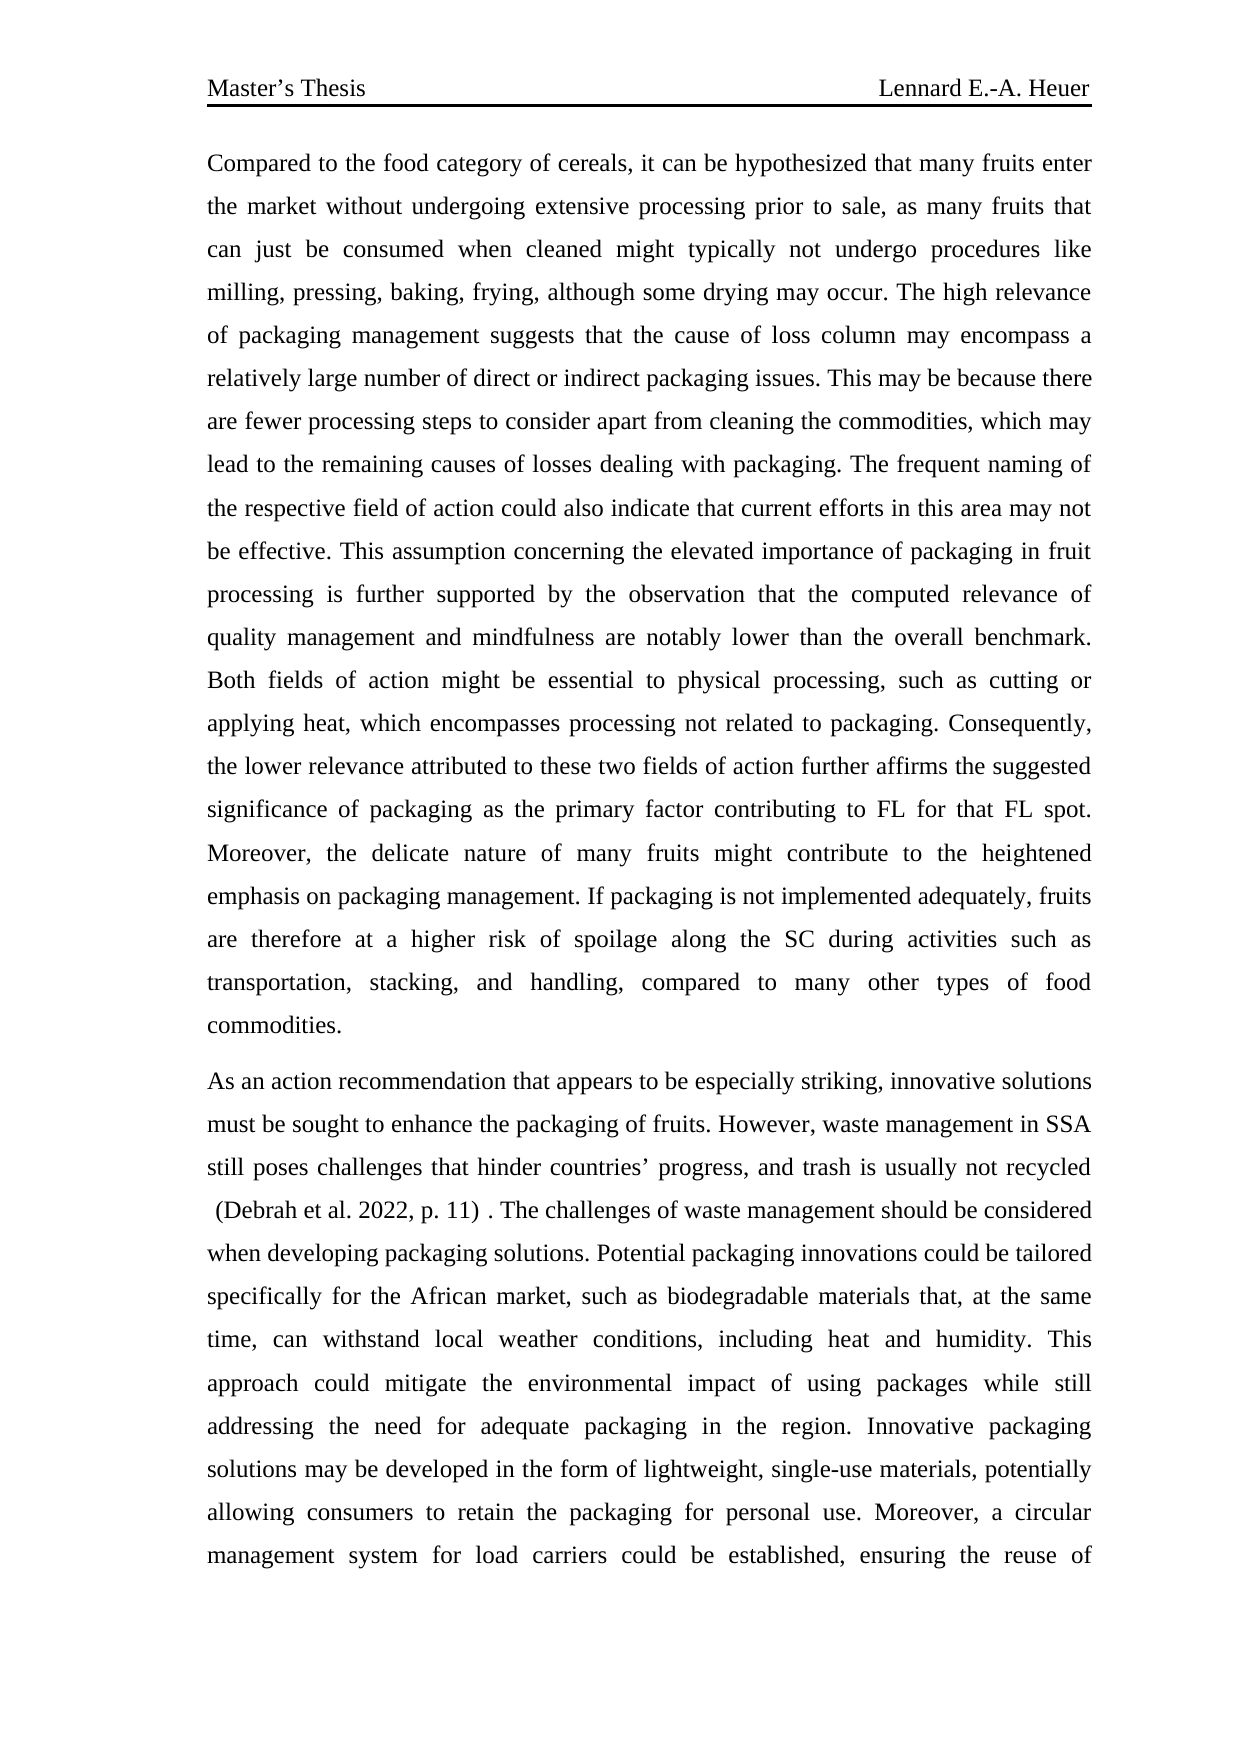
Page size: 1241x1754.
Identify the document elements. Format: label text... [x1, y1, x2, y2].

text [207, 1066, 1092, 1569]
text Compared to the food category of cereals, it can be hypothesized that many fruits enter the market without undergoing extensive processing prior to sale, as many fruits that can just be consumed when cleaned might typically not undergo procedures like milling, pressing, baking, frying, although some drying may occur. The high relevance of packaging management suggests that the cause of loss column may encompass a relatively large number of direct or indirect packaging issues. This may be because there are fewer processing steps to consider apart from cleaning the commodities, which may lead to the remaining causes of losses dealing with packaging. The frequent naming of the respective field of action could also indicate that current efforts in this area may not be effective. This assumption concerning the elevated importance of packaging in fruit processing is further supported by the observation that the computed relevance of quality management and mindfulness are notably lower than the overall benchmark. Both fields of action might be essential to physical processing, such as cutting or applying heat, which encompasses processing not related to packaging. Consequently, the lower relevance attributed to these two fields of action further affirms the suggested significance of packaging as the primary factor contributing to FL for that FL spot. Moreover, the delicate nature of many fruits might contribute to the heightened emphasis on packaging management. If packaging is not implemented adequately, fruits are therefore at a higher risk of spoilage along the SC during activities such as transportation, stacking, and handling, compared to many other types of food commodities. [207, 148, 1092, 1039]
